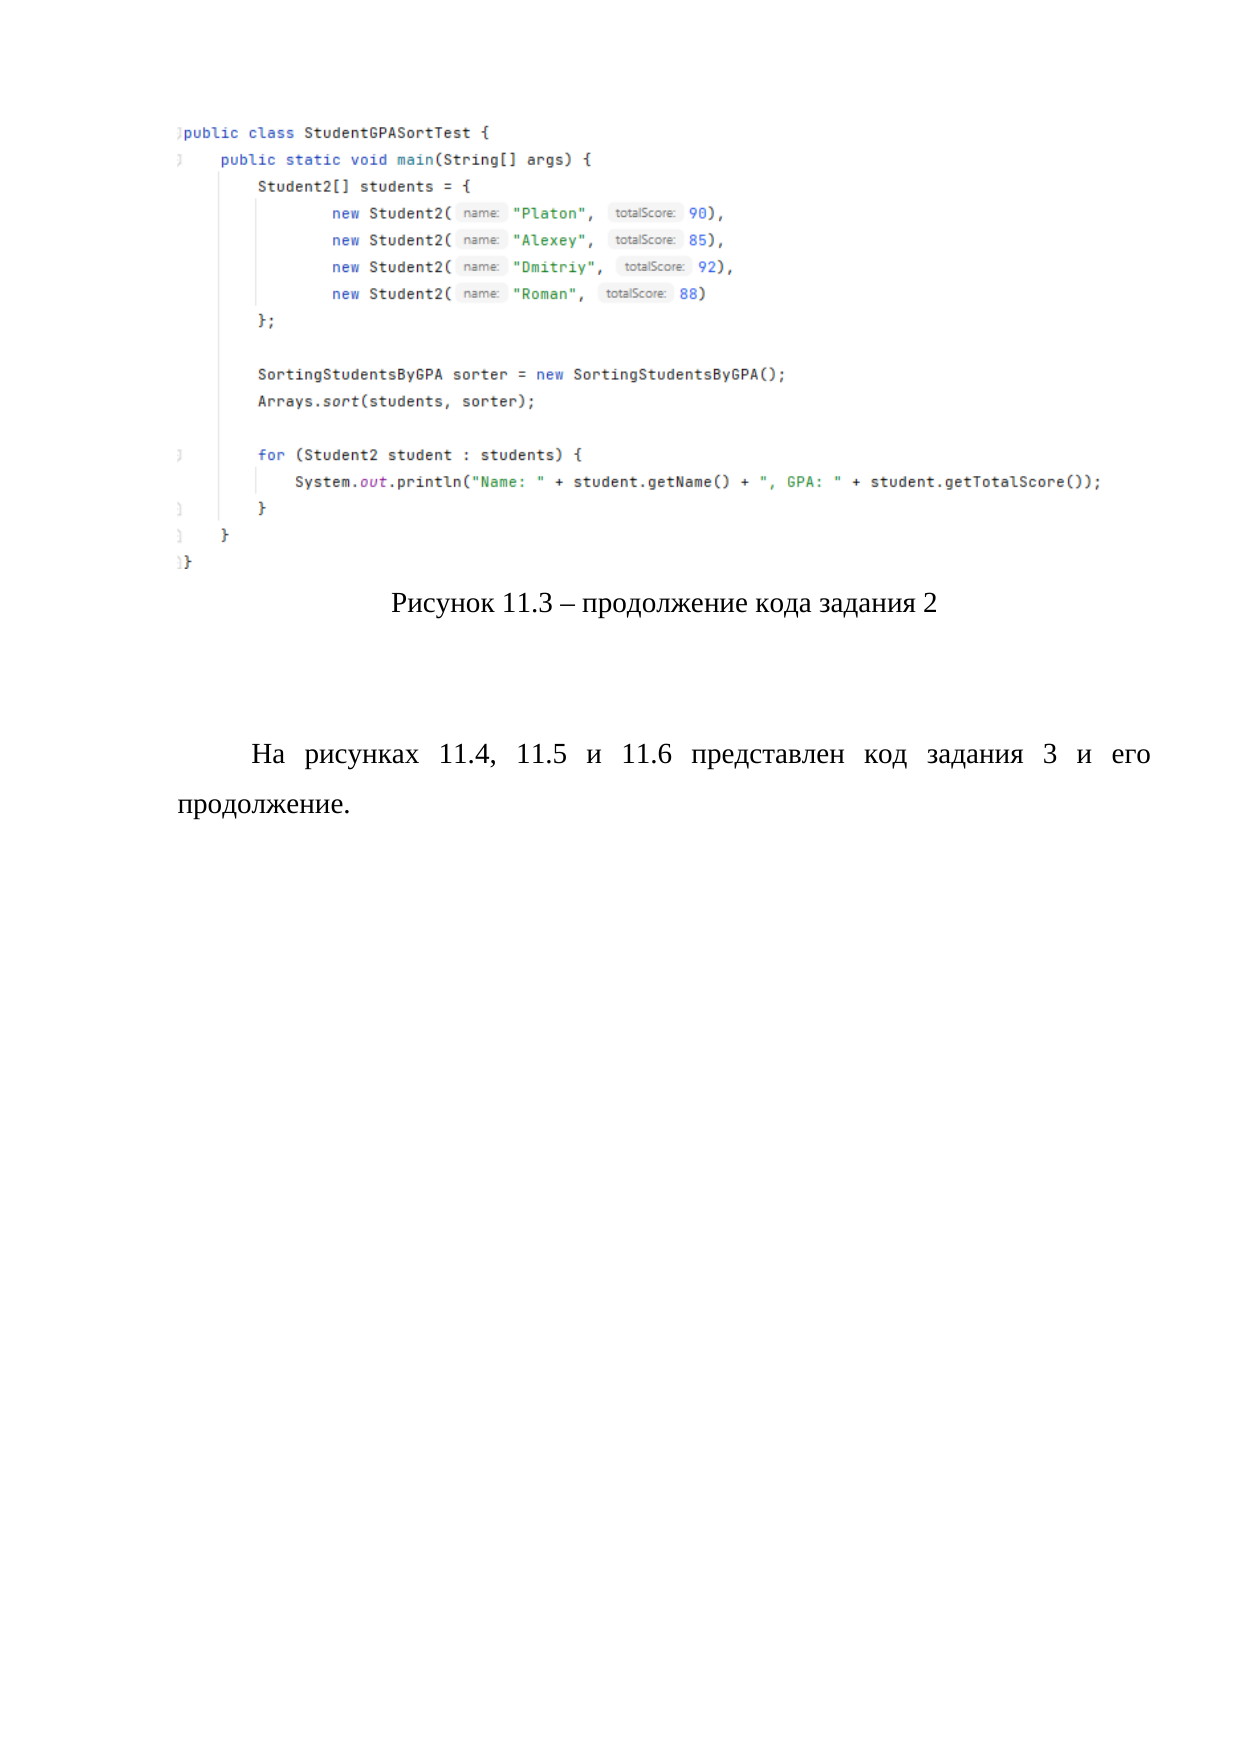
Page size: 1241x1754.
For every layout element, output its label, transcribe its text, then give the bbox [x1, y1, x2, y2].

picture [177, 118, 1153, 569]
text На рисунках 11.4, 11.5 и 11.6 представлен код задания 3 и его продолжение. [177, 736, 1152, 820]
text Рисунок 11.3 – продолжение кода задания 2 [177, 585, 1152, 618]
